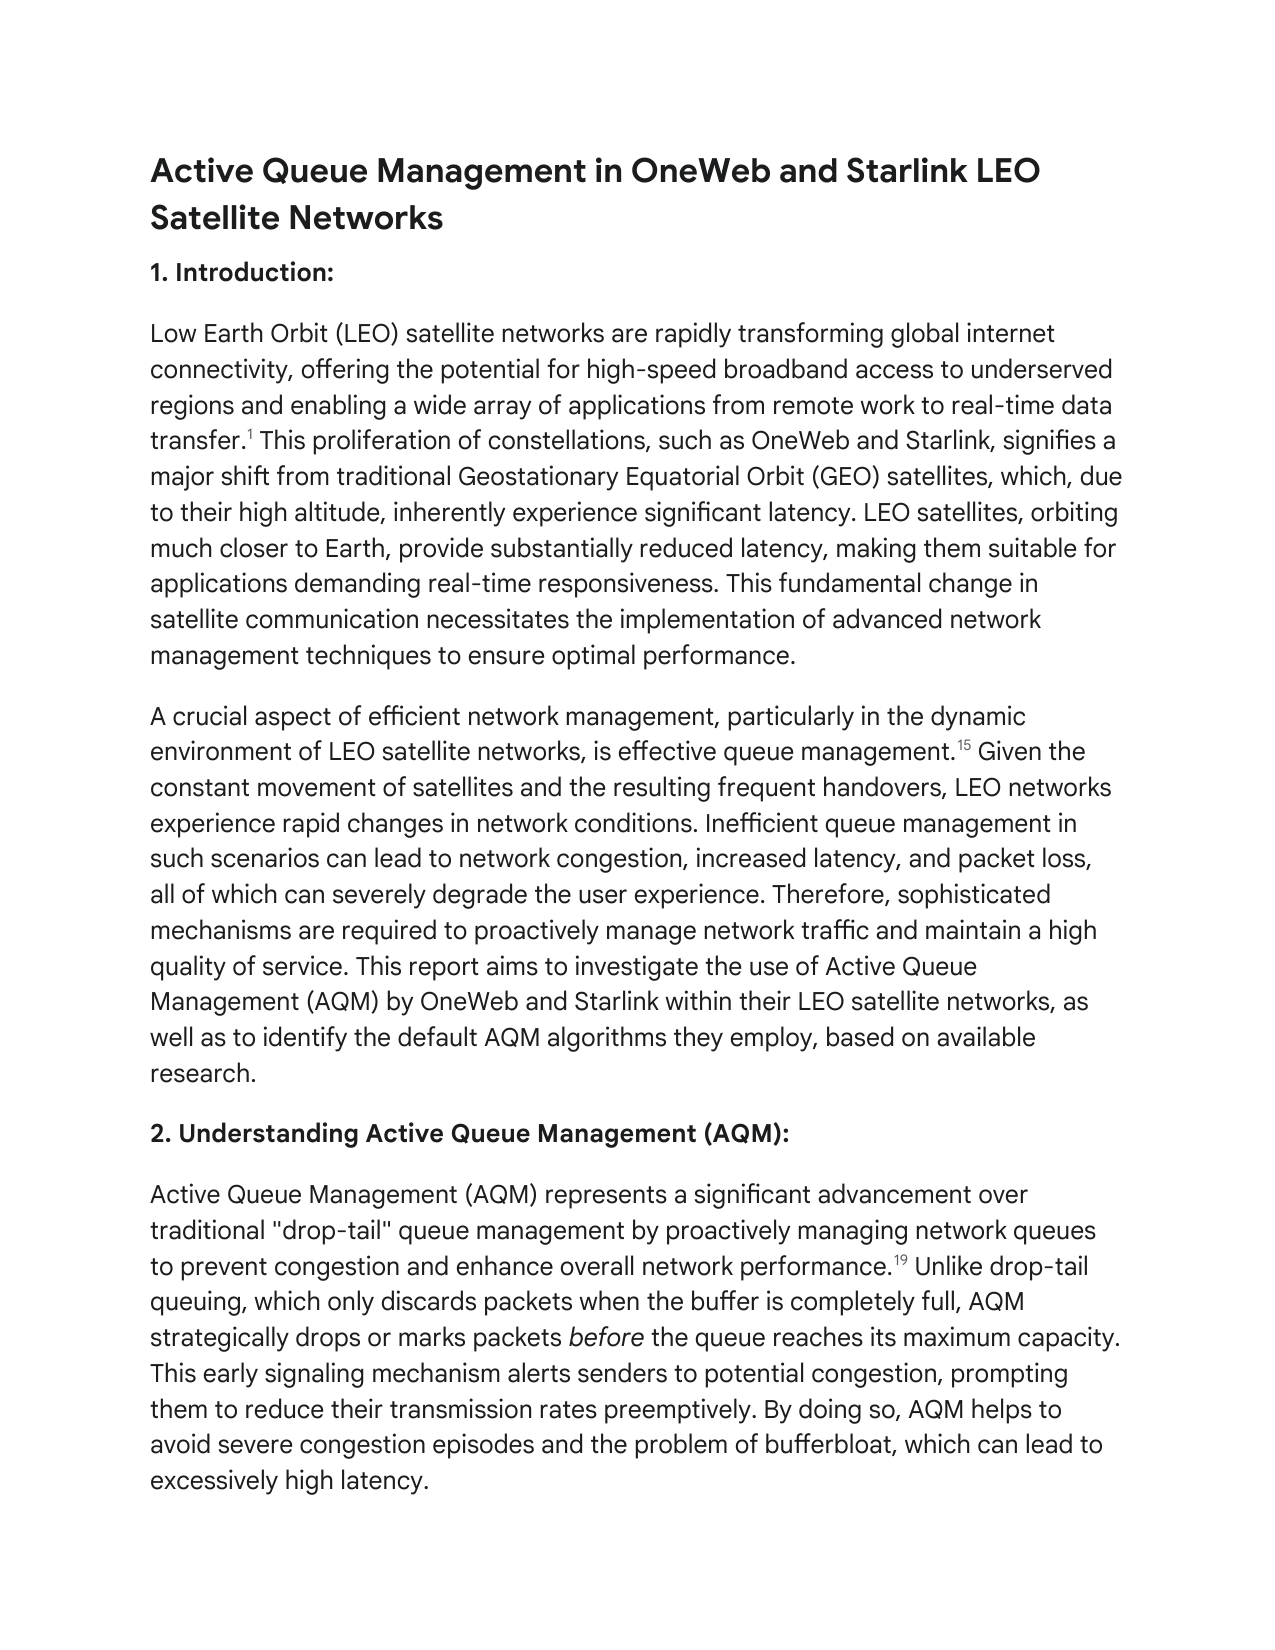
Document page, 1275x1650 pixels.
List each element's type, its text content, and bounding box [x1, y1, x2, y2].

text Active Queue Management (AQM) represents a significant advancement over traditional "drop-tail" queue management by proactively managing network queues to prevent congestion and enhance overall network performance.19 Unlike drop-tail queuing, which only discards packets when the buffer is completely full, AQM strategically drops or marks packets before the queue reaches its maximum capacity. This early signaling mechanism alerts senders to potential congestion, prompting them to reduce their transmission rates preemptively. By doing so, AQM helps to avoid severe congestion episodes and the problem of bufferbloat, which can lead to excessively high latency. [150, 1179, 1125, 1497]
text Low Earth Orbit (LEO) satellite networks are rapidly transforming global internet connectivity, offering the potential for high-speed broadband access to underserved regions and enabling a wide array of applications from remote work to real-time data transfer.1 This proliferation of constellations, such as OneWeb and Starlink, signifies a major shift from traditional Geostationary Equatorial Orbit (GEO) satellites, which, due to their high altitude, inherently experience significant latency. LEO satellites, orbiting much closer to Earth, provide substantially reduced latency, making them suitable for applications demanding real-time responsiveness. This fundamental change in satellite communication necessitates the implementation of advanced network management techniques to ensure optimal performance. [150, 318, 1125, 671]
text 2. Understanding Active Queue Management (AQM): [150, 1119, 1125, 1150]
text A crucial aspect of efficient network management, particularly in the dynamic environment of LEO satellite networks, is effective queue management.15 Given the constant movement of satellites and the resulting frequent handovers, LEO networks experience rapid changes in network conditions. Inefficient queue management in such scenarios can lead to network congestion, increased latency, and packet loss, all of which can severely degrade the user experience. Therefore, sophisticated mechanisms are required to proactively manage network traffic and maintain a high quality of service. This report aims to investigate the use of Active Queue Management (AQM) by OneWeb and Starlink within their LEO satellite networks, as well as to identify the default AQM algorithms they employ, based on available research. [150, 701, 1125, 1089]
text 1. Introduction: [150, 258, 1125, 289]
subtitle Active Queue Management in OneWeb and Starlink LEO Satellite Networks [150, 150, 1125, 239]
